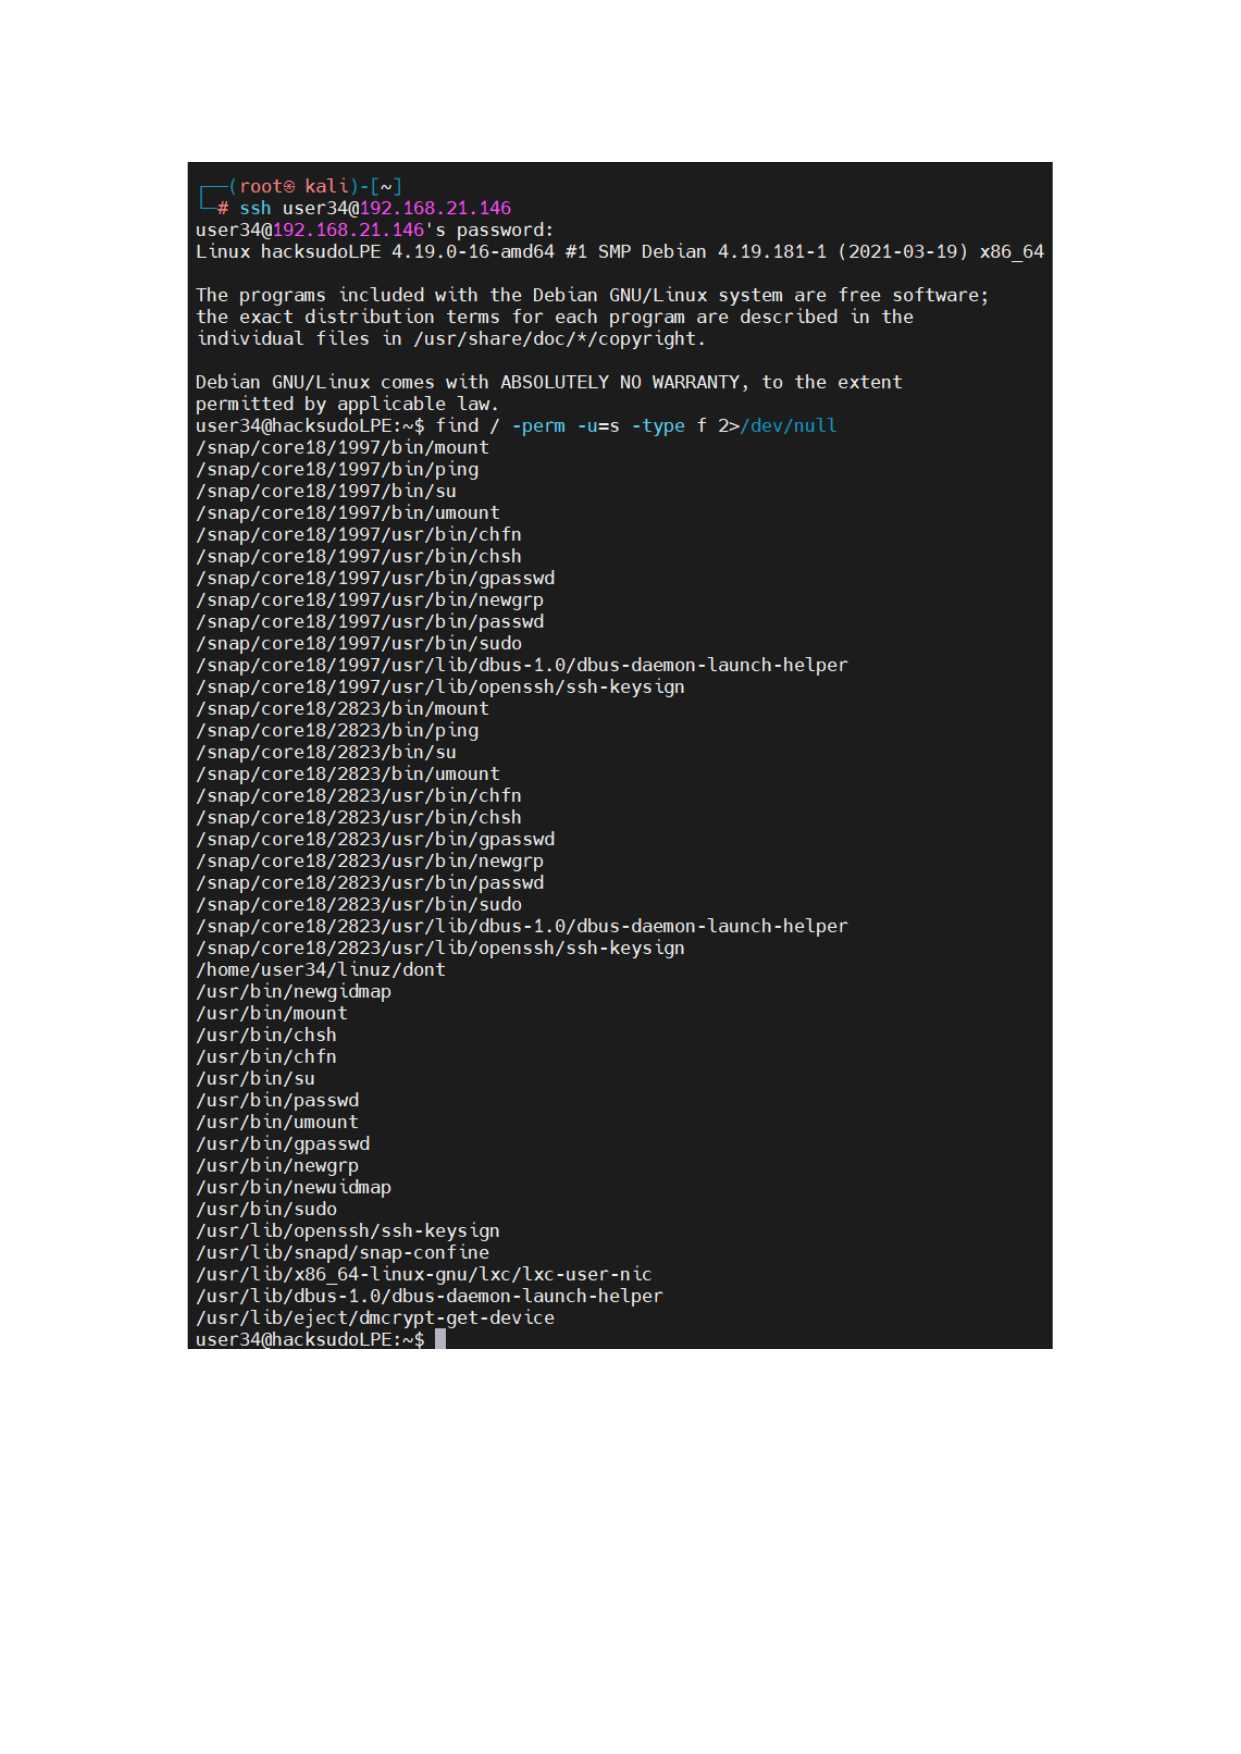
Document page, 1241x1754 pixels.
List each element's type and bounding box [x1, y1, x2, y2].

picture [187, 162, 1053, 1349]
